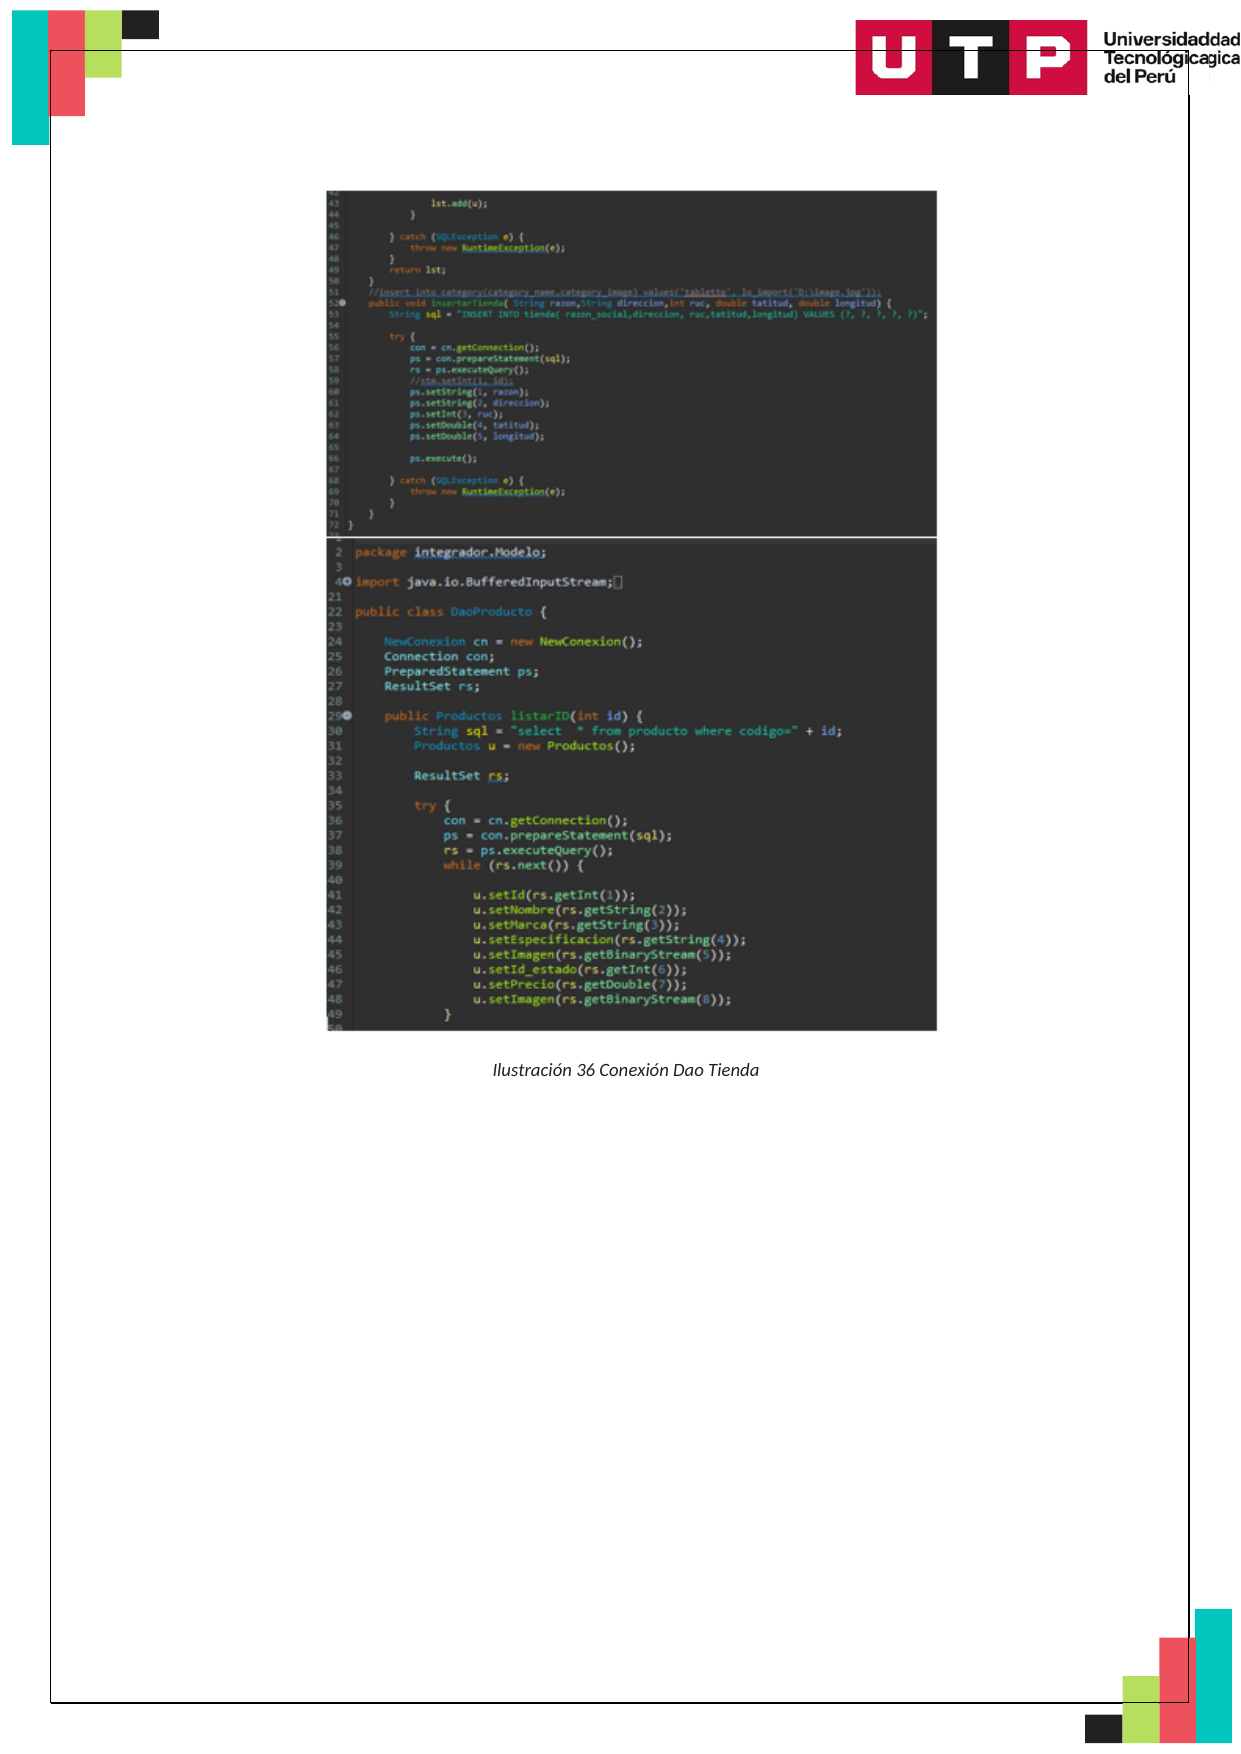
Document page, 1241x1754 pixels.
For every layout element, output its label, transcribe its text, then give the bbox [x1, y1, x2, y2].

picture [308, 178, 945, 1039]
picture [855, 51, 1188, 95]
picture [855, 20, 1240, 95]
